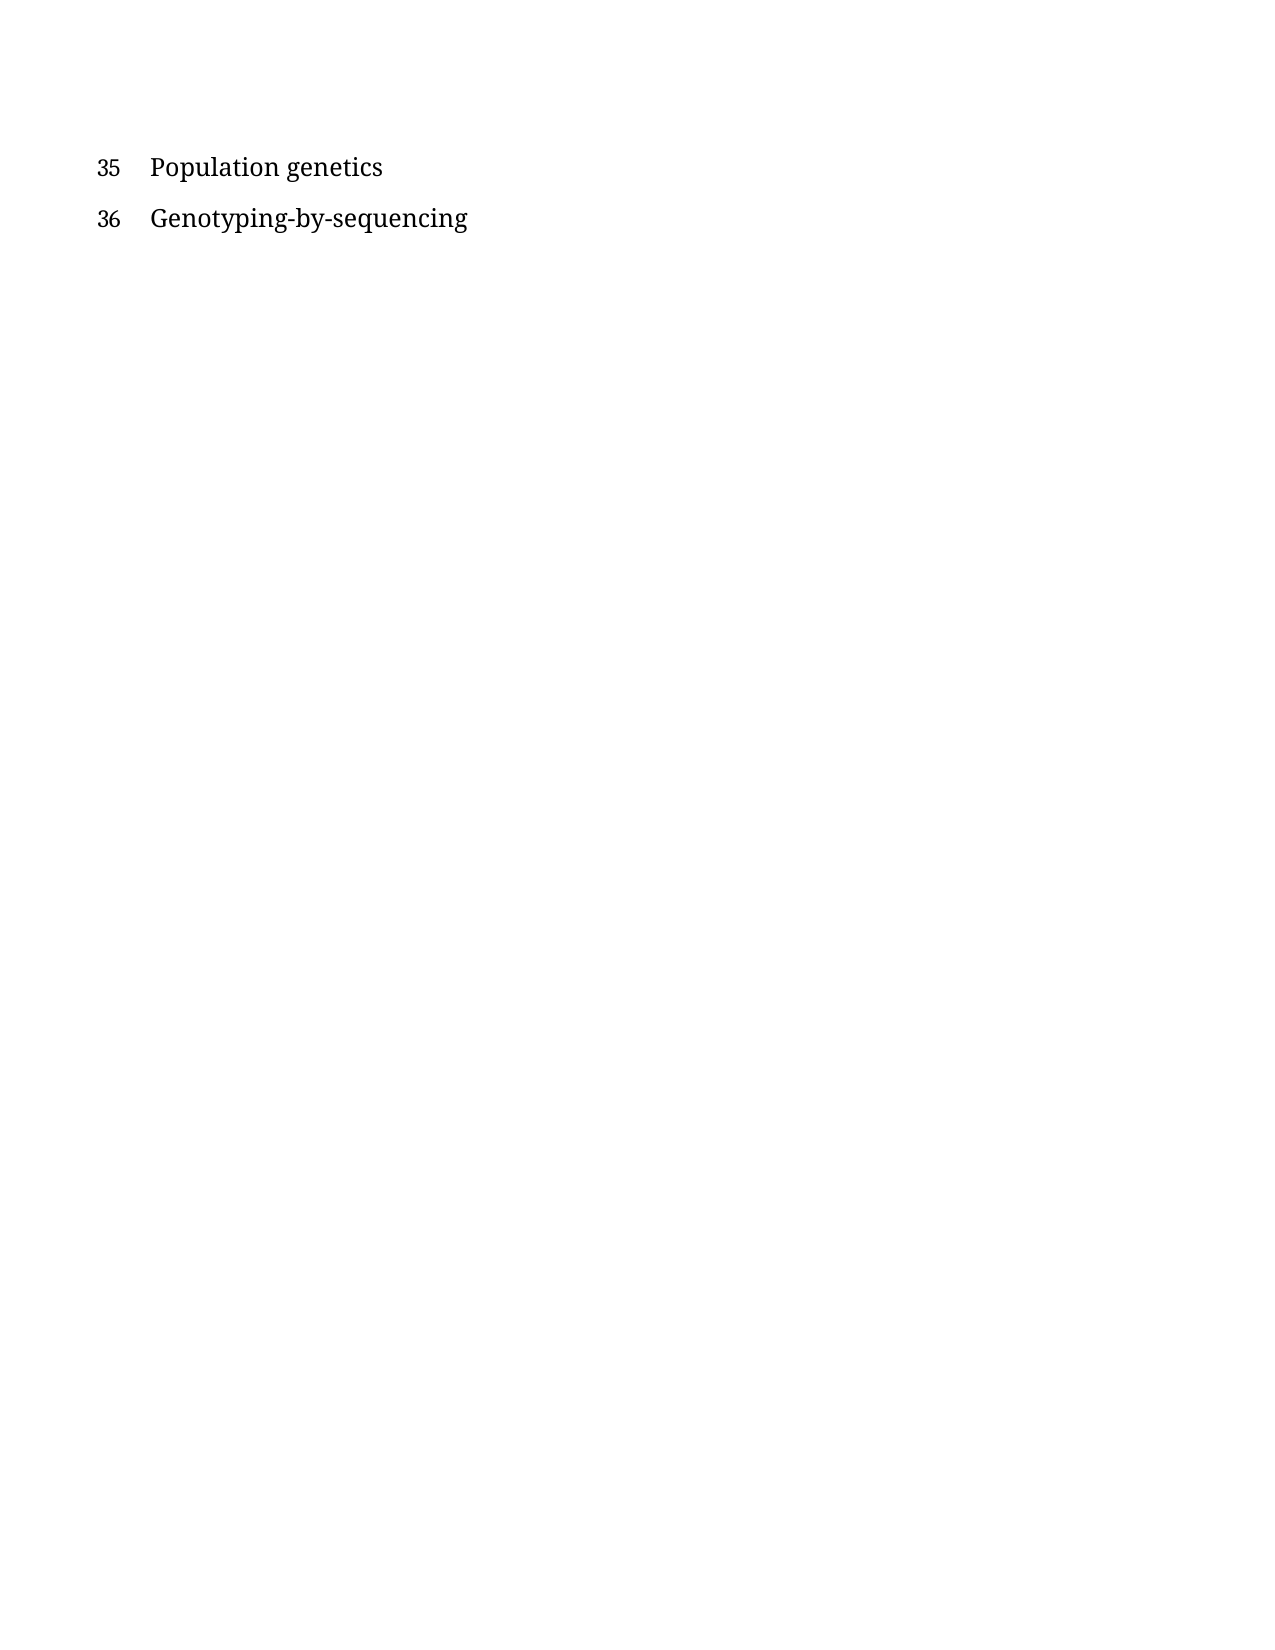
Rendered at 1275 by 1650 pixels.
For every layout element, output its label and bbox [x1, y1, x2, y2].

text [150, 150, 1125, 235]
